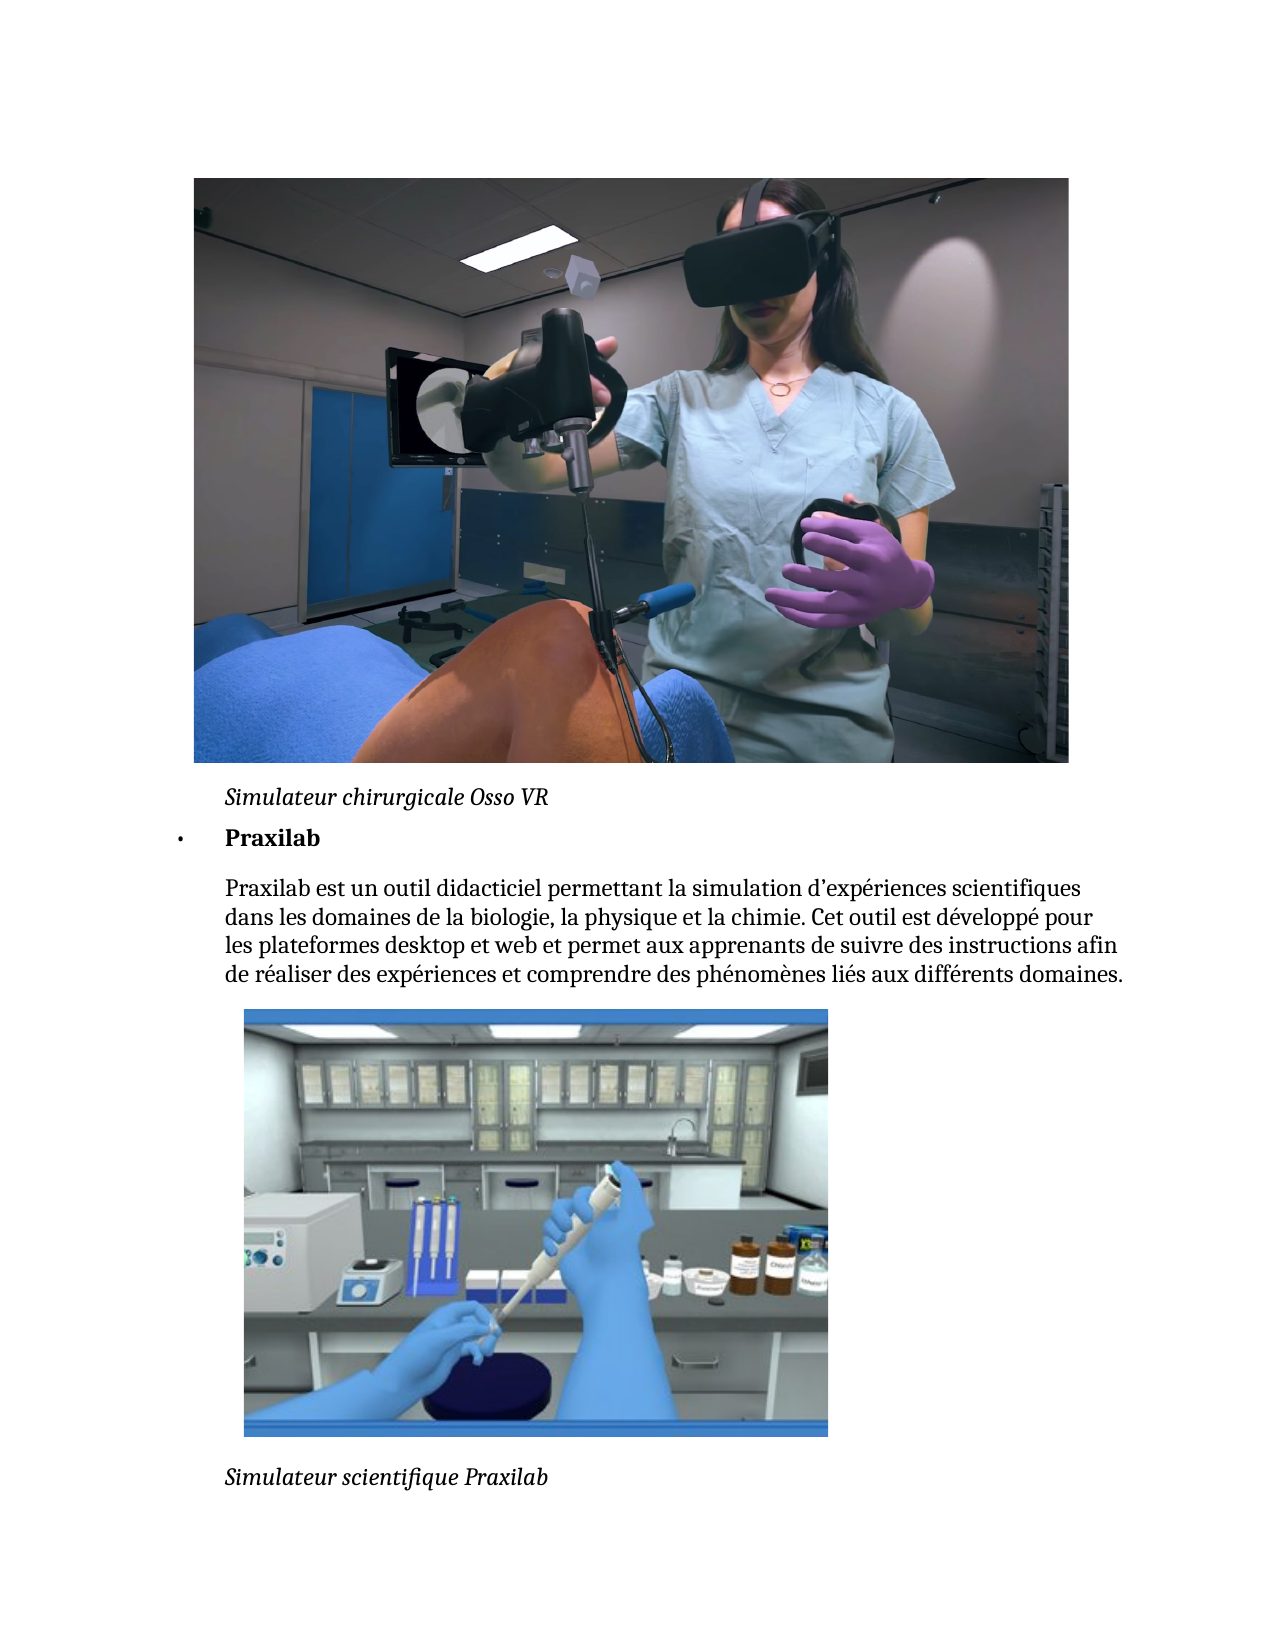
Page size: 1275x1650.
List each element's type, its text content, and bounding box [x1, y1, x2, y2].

picture [243, 1009, 829, 1437]
list Simulateur scientifique Praxilab [175, 1463, 1125, 1492]
list Simulateur chirurgicale Osso VR [175, 783, 1125, 812]
picture [193, 178, 1069, 763]
list Praxilab [175, 824, 1125, 853]
list Praxilab est un outil didacticiel permettant la simulation d’expériences scientifiques dans les domaines de la biologie, la physique et la chimie. Cet outil est développé pour les plateformes desktop et web et permet aux apprenants de suivre des instructions afin de réaliser des expériences et comprendre des phénomènes liés aux différents domaines. [175, 874, 1125, 989]
